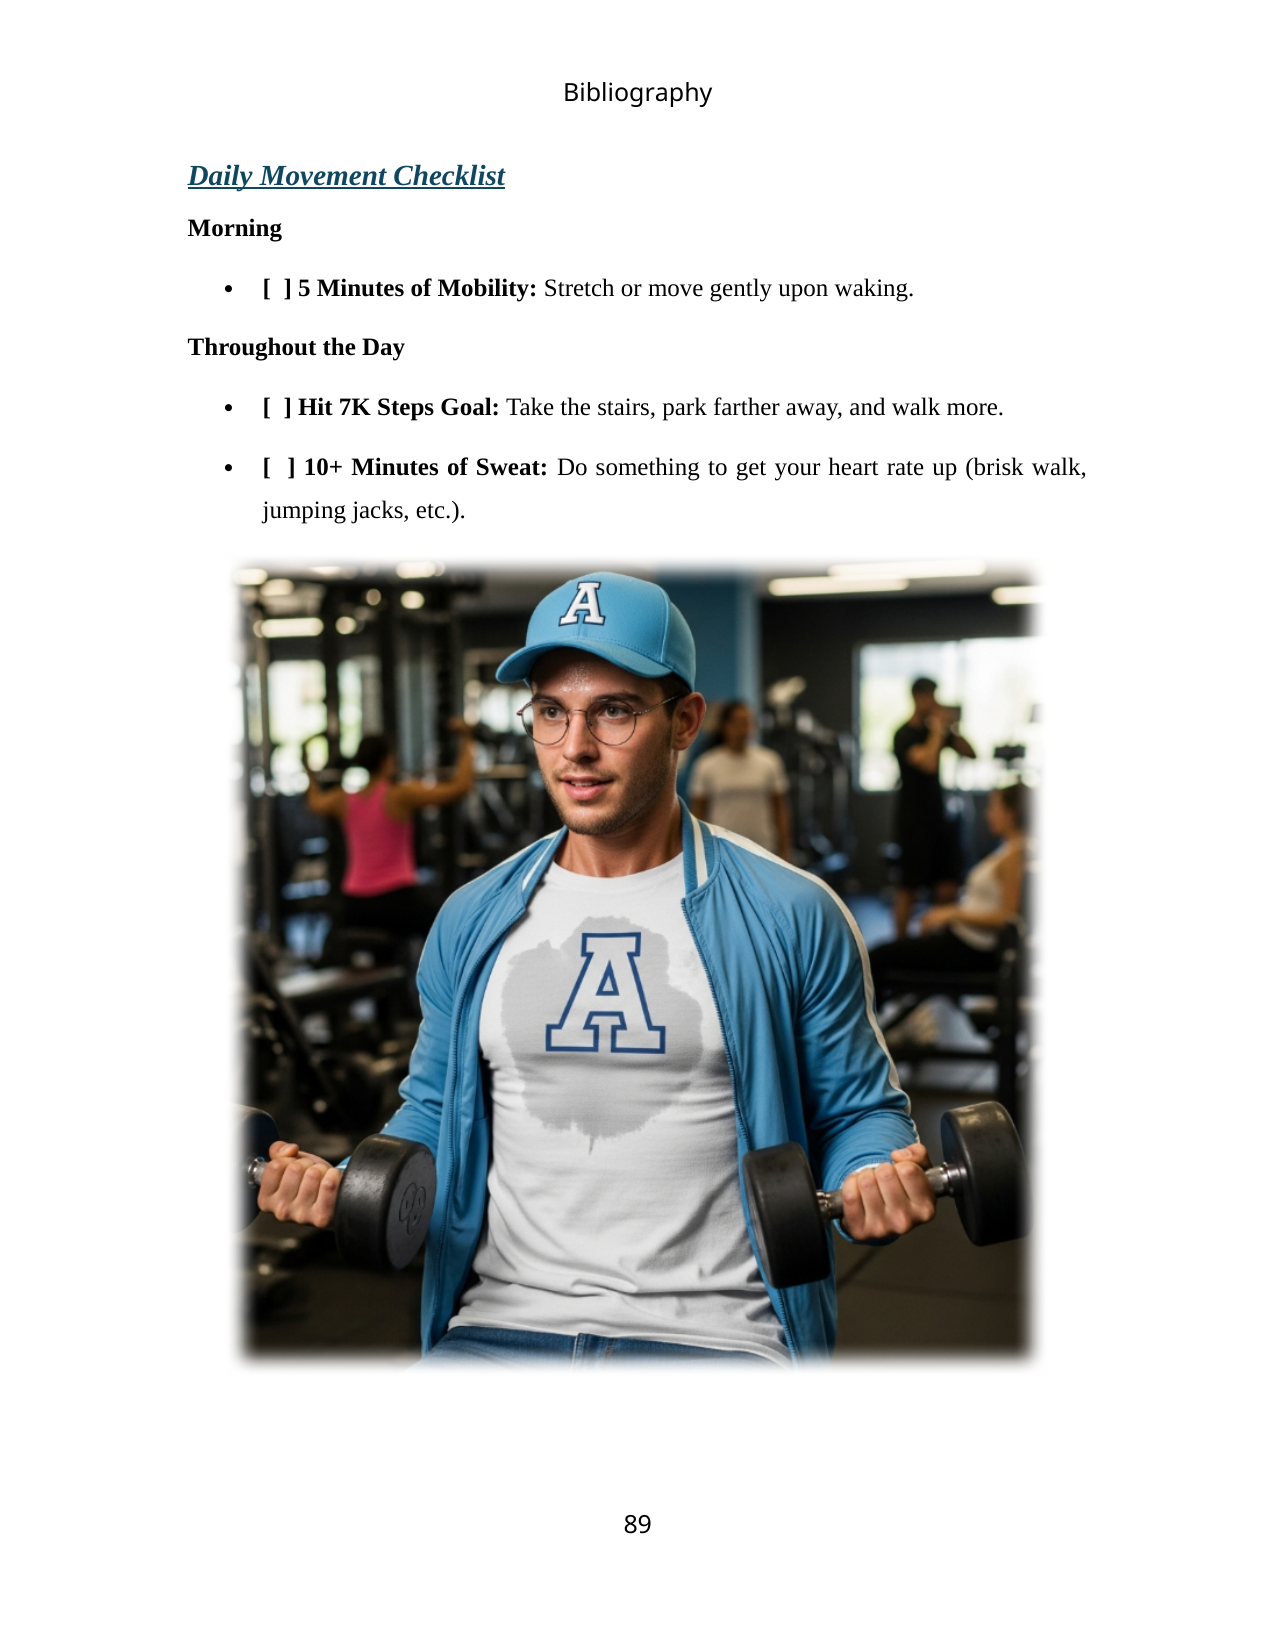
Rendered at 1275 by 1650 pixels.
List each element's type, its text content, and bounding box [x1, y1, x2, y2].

list [ ] 5 Minutes of Mobility: Stretch or move gently upon waking. [225, 273, 1087, 301]
list [ ] Hit 7K Steps Goal: Take the stairs, park farther away, and walk more. [225, 392, 1087, 421]
subtitle Daily Movement Checklist [187, 158, 1087, 192]
text Morning [187, 213, 1087, 242]
text Throughout the Day [187, 332, 1087, 361]
picture [254, 582, 1019, 1347]
list [ ] 10+ Minutes of Sweat: Do something to get your heart rate up (brisk walk, jumping jacks, etc.). [225, 452, 1087, 524]
